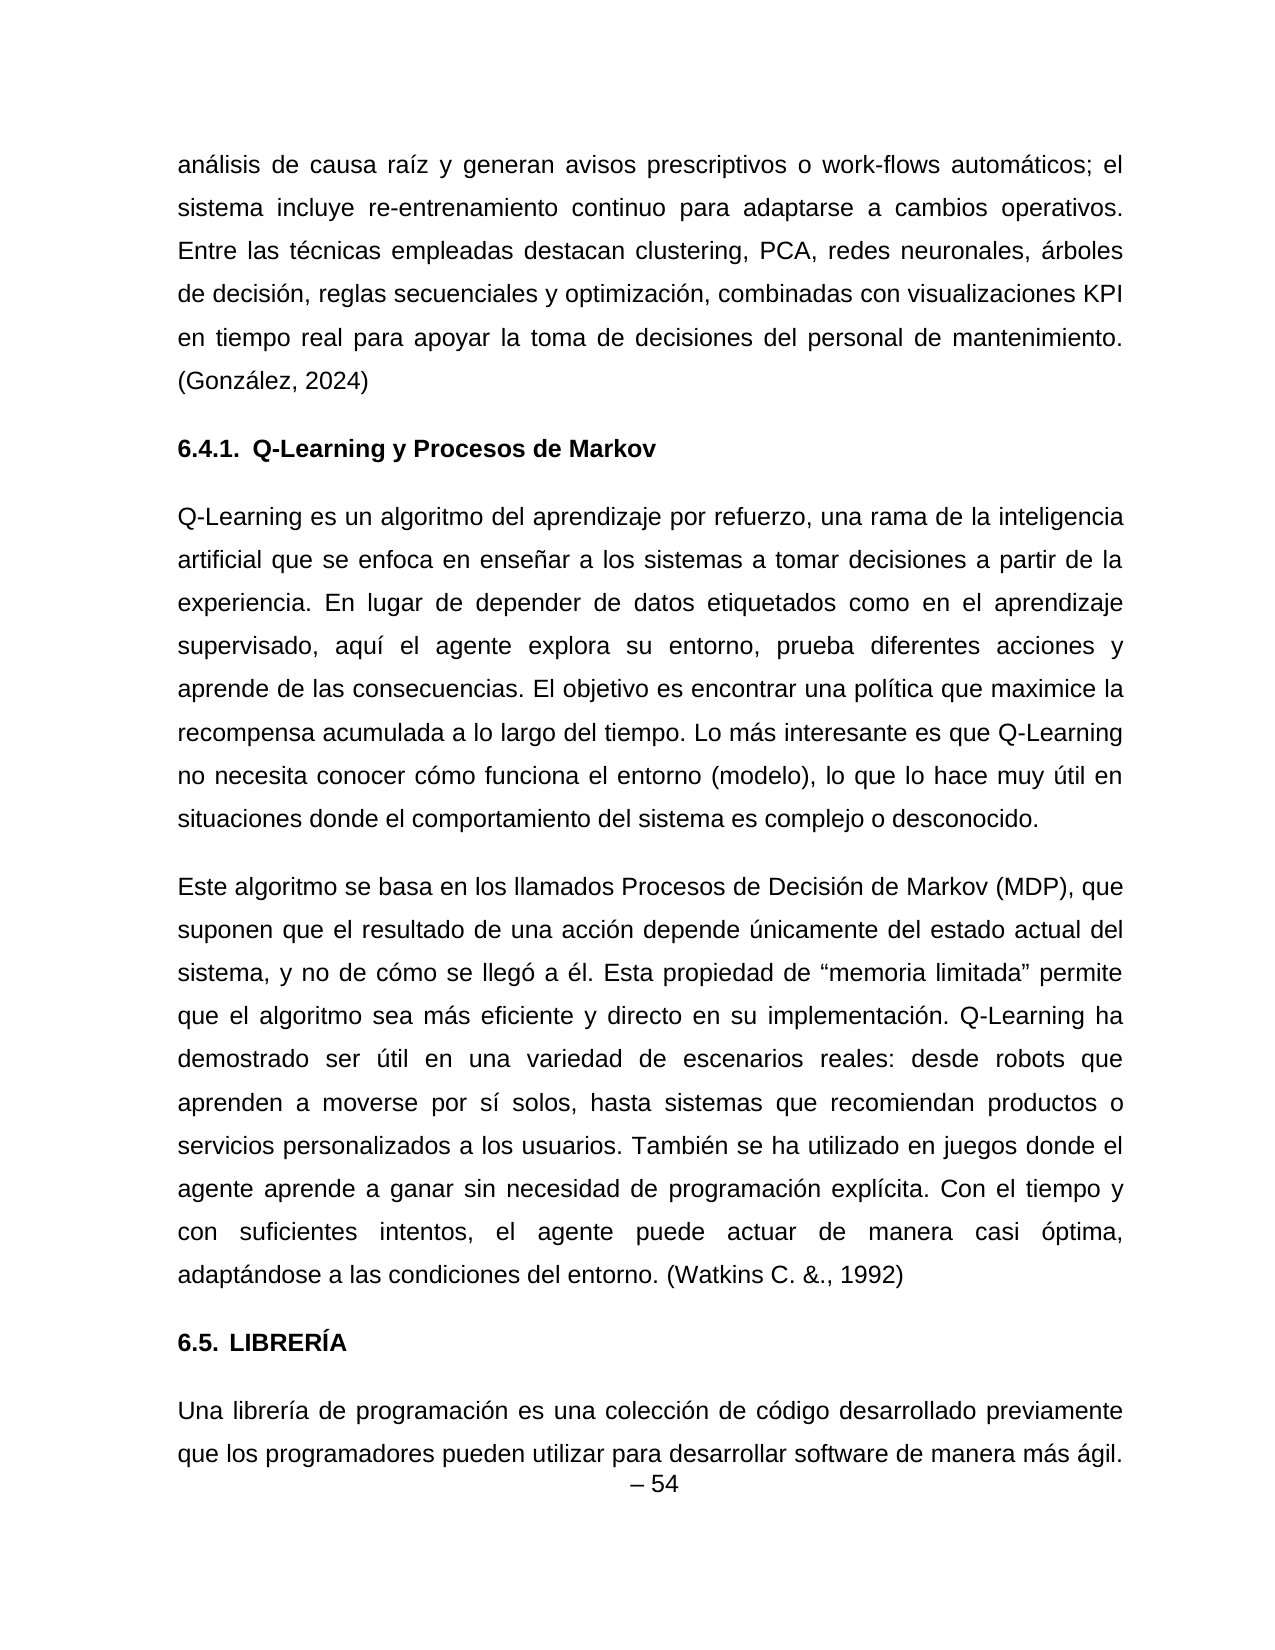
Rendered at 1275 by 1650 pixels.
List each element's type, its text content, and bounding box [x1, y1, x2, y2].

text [177, 150, 1125, 394]
text Este algoritmo se basa en los llamados Procesos de Decisión de Markov (MDP), que suponen que el resultado de una acción depende únicamente del estado actual del sistema, y no de cómo se llegó a él. Esta propiedad de “memoria limitada” permite que el algoritmo sea más eficiente y directo en su implementación. Q-Learning ha demostrado ser útil en una variedad de escenarios reales: desde robots que aprenden a moverse por sí solos, hasta sistemas que recomiendan productos o servicios personalizados a los usuarios. También se ha utilizado en juegos donde el agente aprende a ganar sin necesidad de programación explícita. Con el tiempo y con suficientes intentos, el agente puede actuar de manera casi óptima, adaptándose a las condiciones del entorno. [177, 872, 1125, 1289]
subtitle LIBRERÍA [177, 1328, 1125, 1357]
subtitle Q-Learning y Procesos de Markov [177, 434, 1125, 462]
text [177, 1396, 1125, 1468]
text Q-Learning es un algoritmo del aprendizaje por refuerzo, una rama de la inteligencia artificial que se enfoca en enseñar a los sistemas a tomar decisiones a partir de la experiencia. En lugar de depender de datos etiquetados como en el aprendizaje supervisado, aquí el agente explora su entorno, prueba diferentes acciones y aprende de las consecuencias. El objetivo es encontrar una política que maximice la recompensa acumulada a lo largo del tiempo. Lo más interesante es que Q-Learning no necesita conocer cómo funciona el entorno (modelo), lo que lo hace muy útil en situaciones donde el comportamiento del sistema es complejo o desconocido. [177, 502, 1125, 832]
